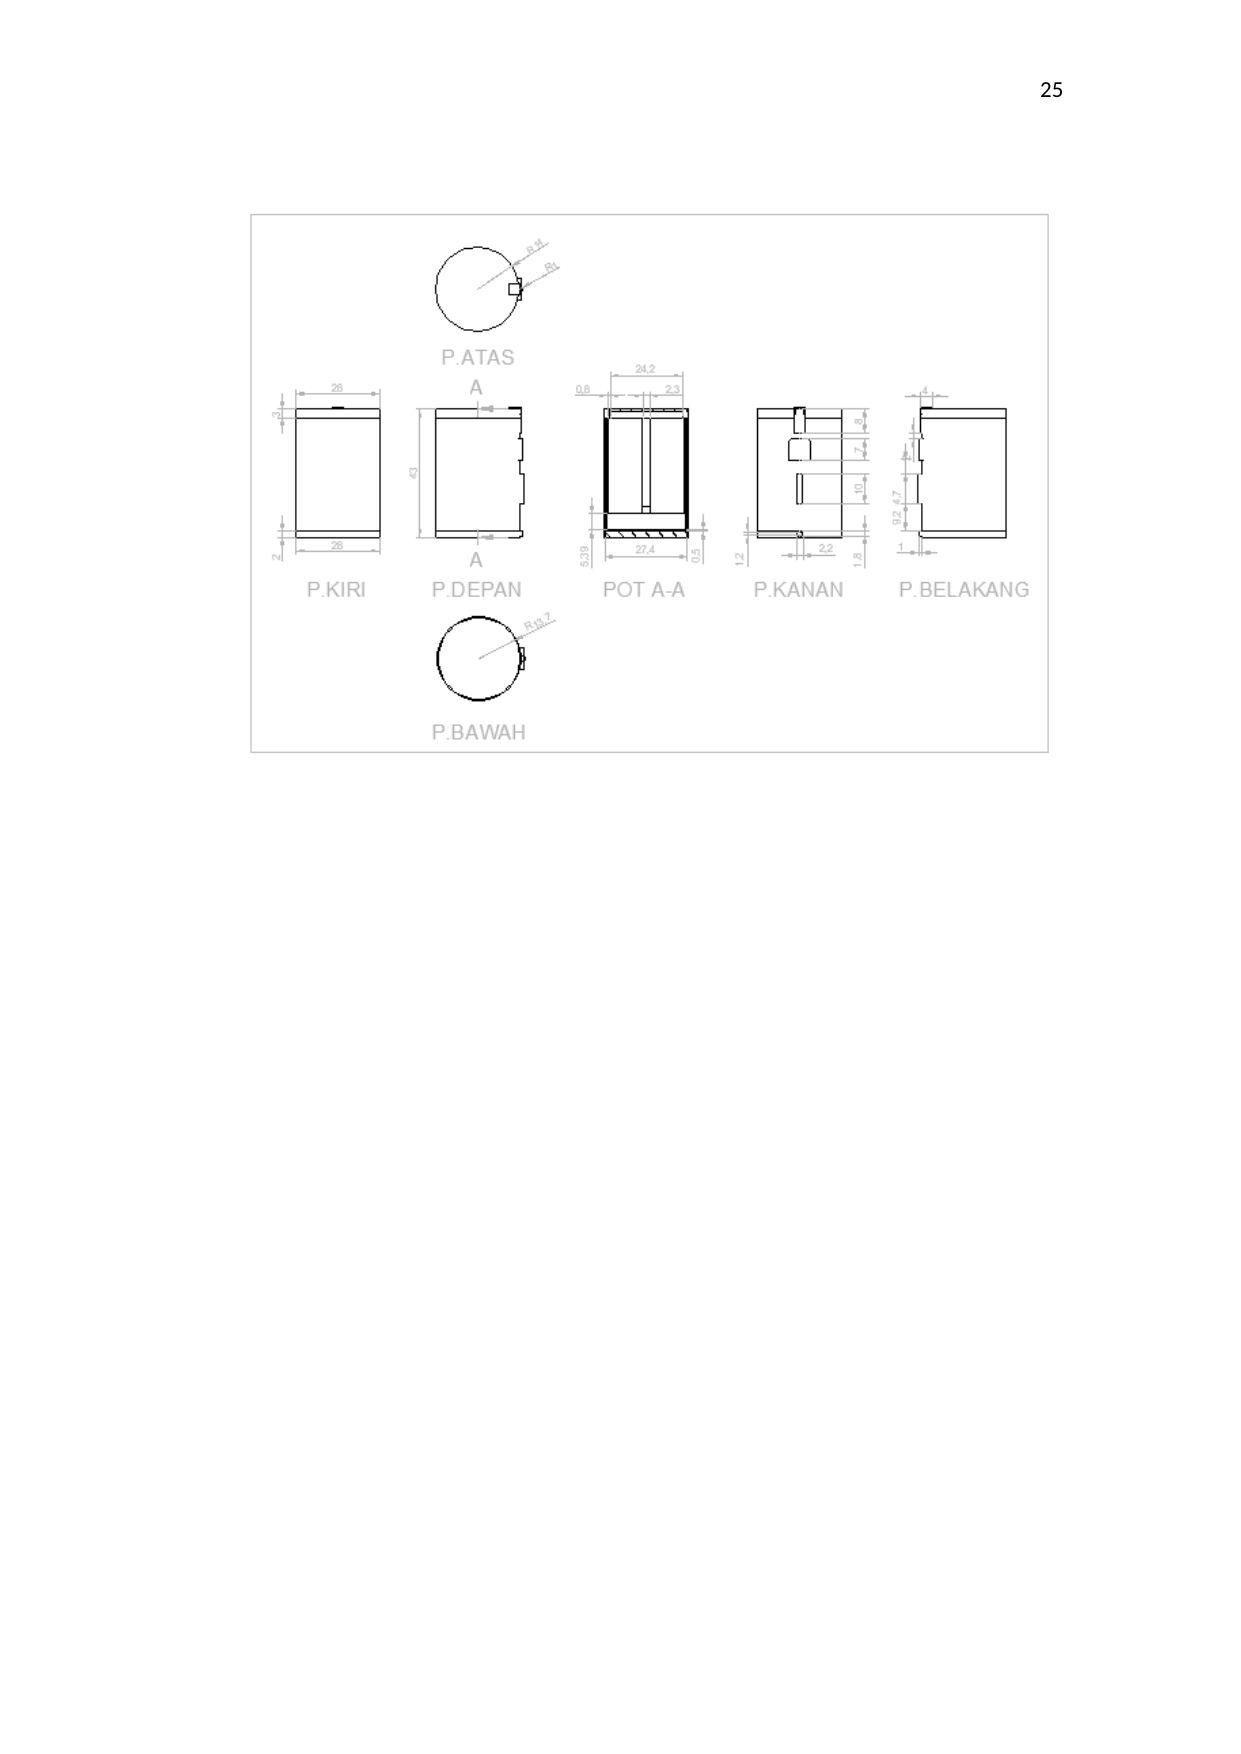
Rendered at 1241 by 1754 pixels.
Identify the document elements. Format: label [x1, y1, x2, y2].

picture [236, 177, 1063, 804]
